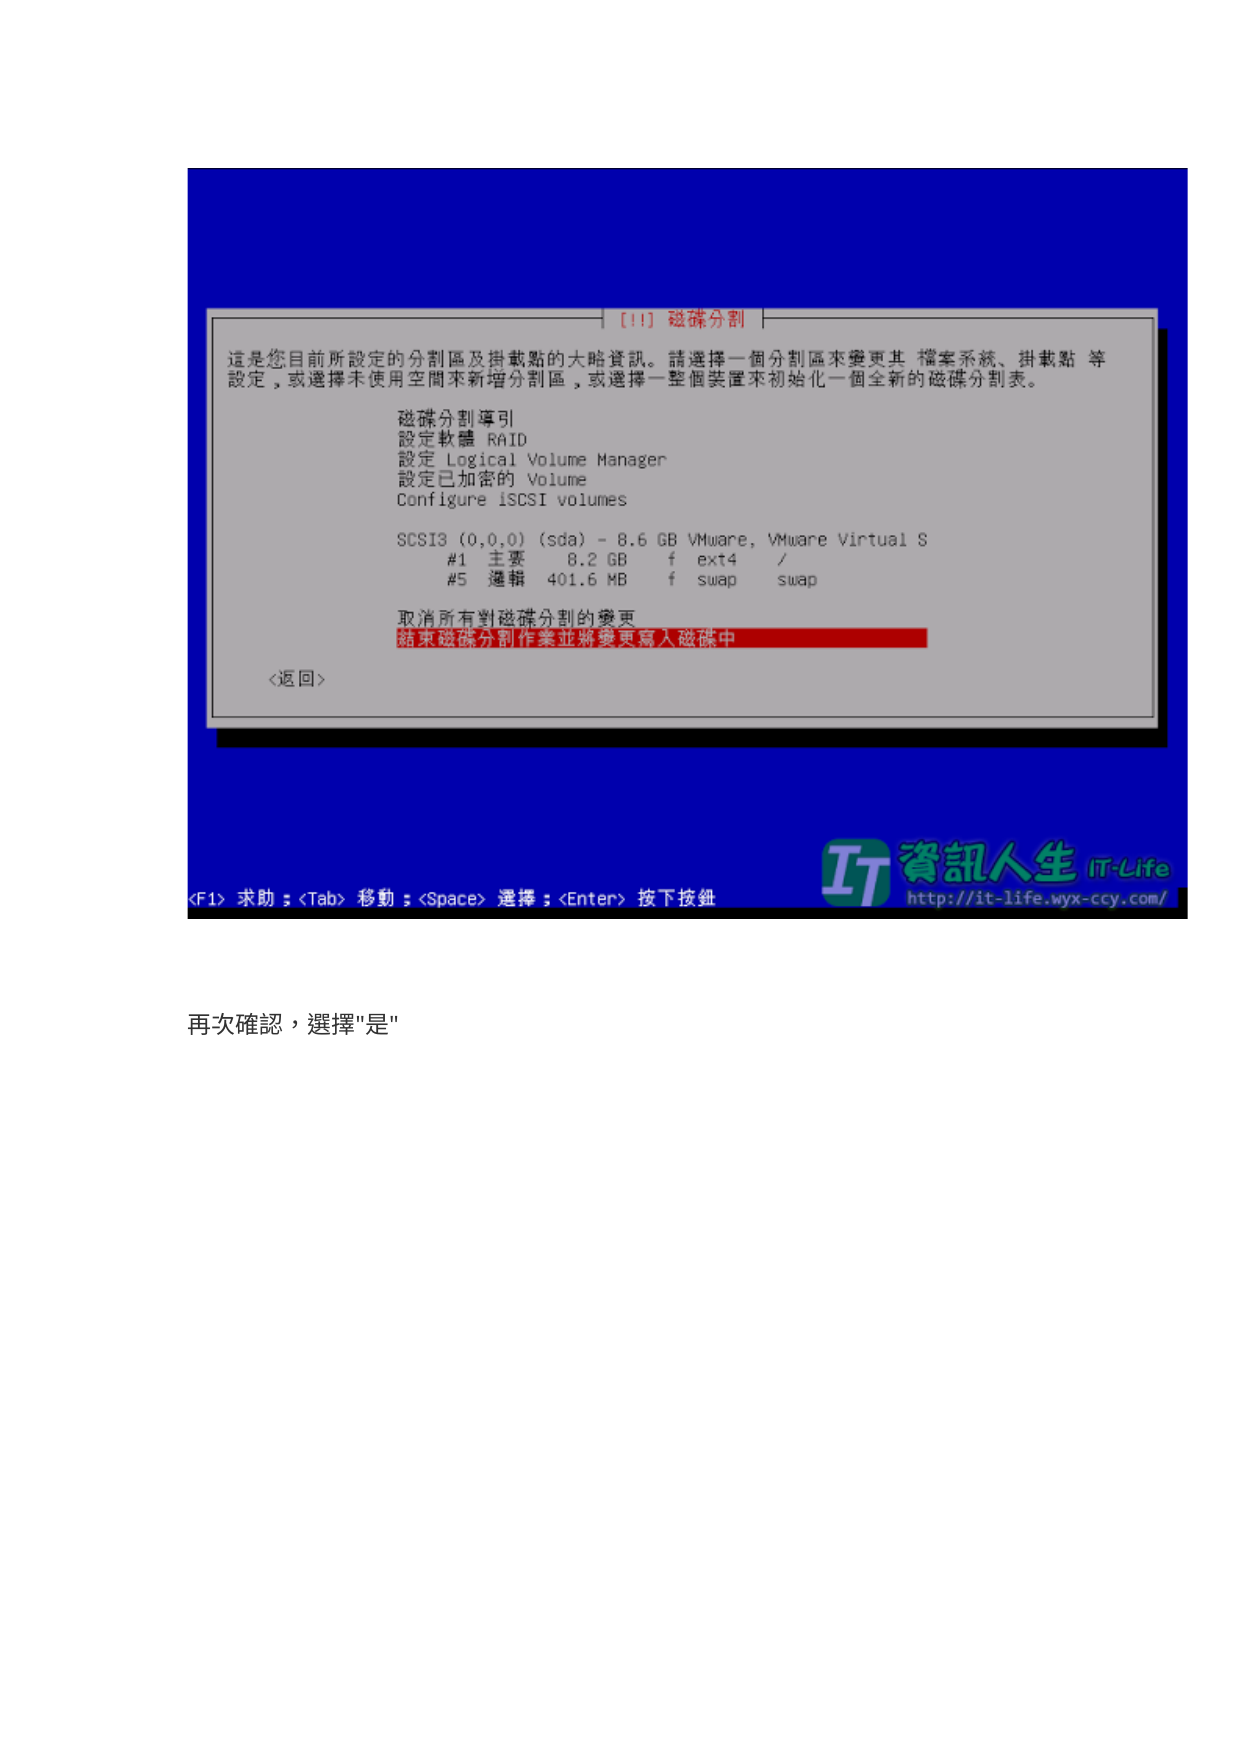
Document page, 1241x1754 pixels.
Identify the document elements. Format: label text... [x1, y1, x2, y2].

picture [187, 168, 1188, 919]
text 再次確認，選擇"是" [187, 919, 1053, 1044]
